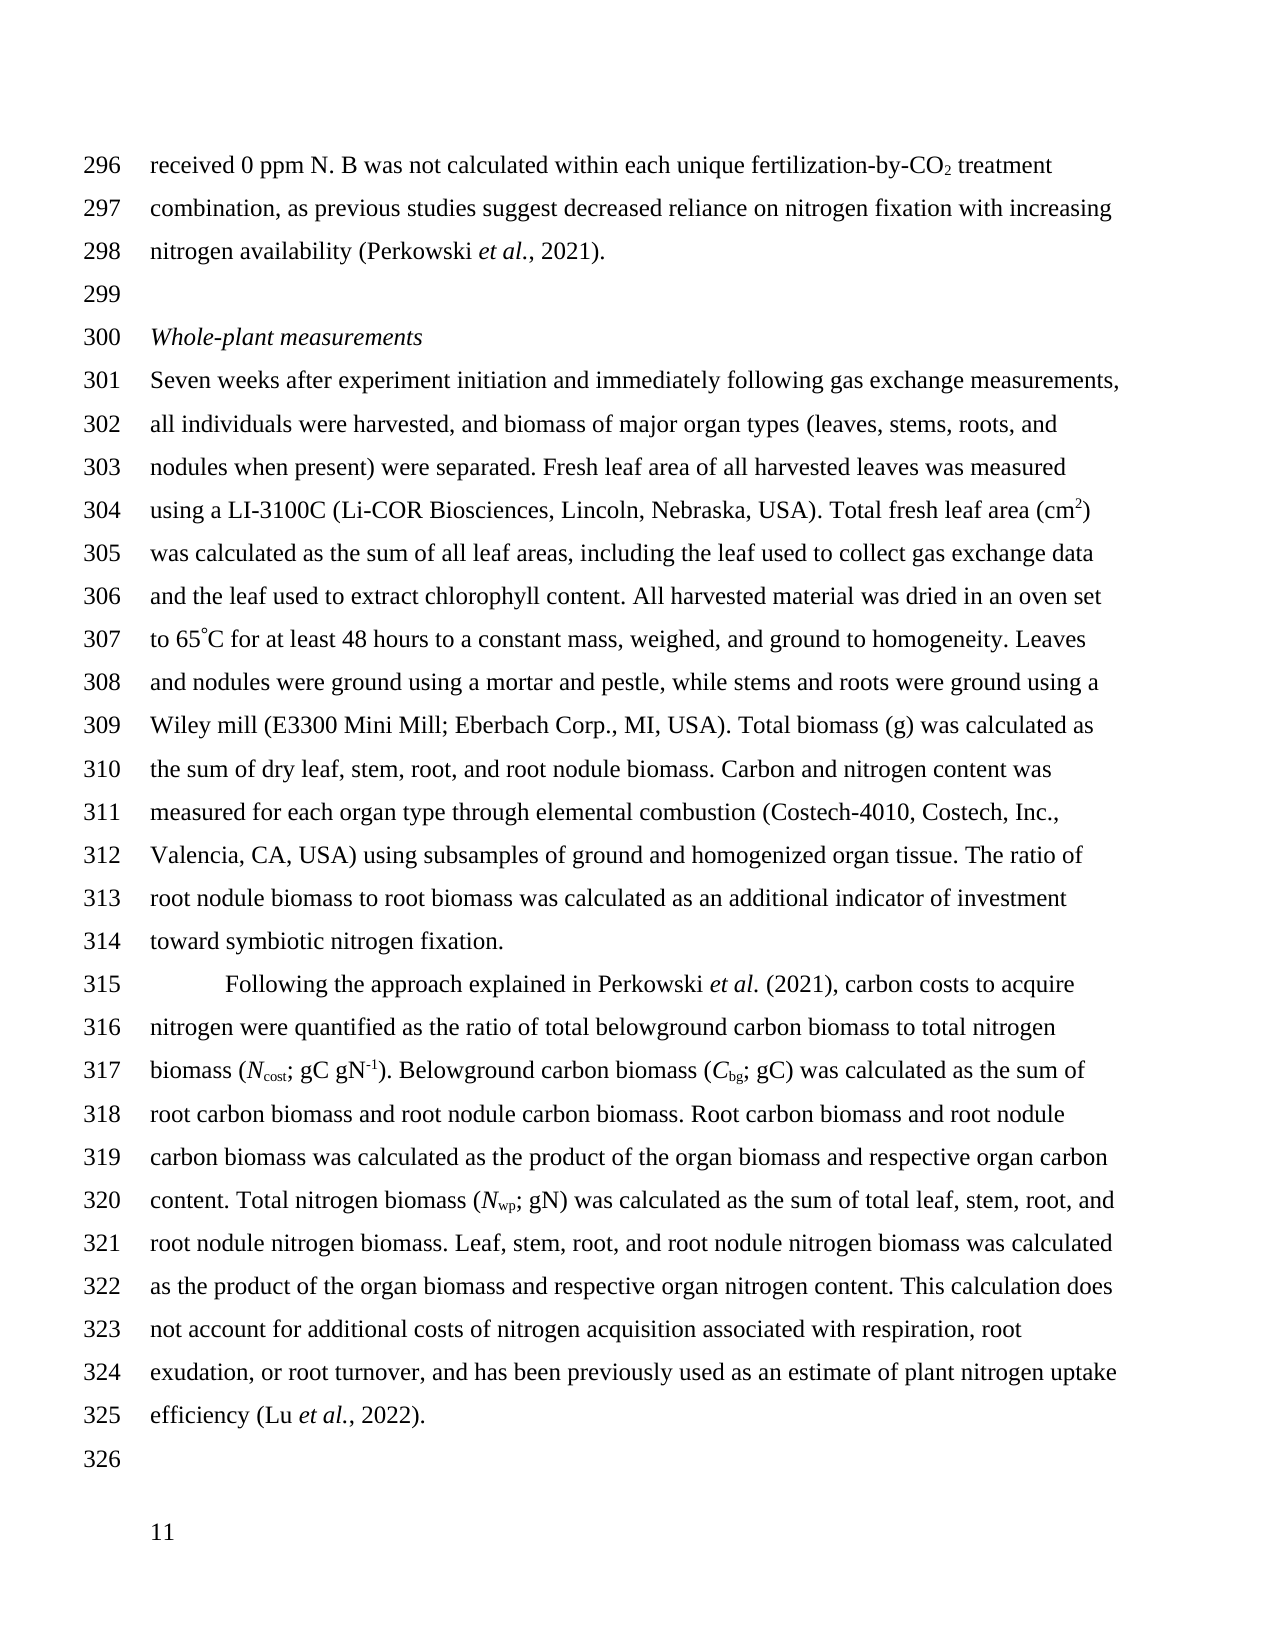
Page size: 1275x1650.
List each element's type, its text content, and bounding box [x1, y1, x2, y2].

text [150, 150, 1125, 265]
text Following the approach explained in Perkowski et al. (2021), carbon costs to acquire nitrogen were quantified as the ratio of total belowground carbon biomass to total nitrogen biomass (Ncost; gC gN-1). Belowground carbon biomass (Cbg; gC) was calculated as the sum of root carbon biomass and root nodule carbon biomass. Root carbon biomass and root nodule carbon biomass was calculated as the product of the organ biomass and respective organ carbon content. Total nitrogen biomass (Nwp; gN) was calculated as the sum of total leaf, stem, root, and root nodule nitrogen biomass. Leaf, stem, root, and root nodule nitrogen biomass was calculated as the product of the organ biomass and respective organ nitrogen content. This calculation does not account for additional costs of nitrogen acquisition associated with respiration, root exudation, or root turnover, and has been previously used as an estimate of plant nitrogen uptake efficiency (Lu et al., 2022). [150, 969, 1125, 1429]
text Seven weeks after experiment initiation and immediately following gas exchange measurements, all individuals were harvested, and biomass of major organ types (leaves, stems, roots, and nodules when present) were separated. Fresh leaf area of all harvested leaves was measured using a LI-3100C (Li-COR Biosciences, Lincoln, Nebraska, USA). Total fresh leaf area (cm2) was calculated as the sum of all leaf areas, including the leaf used to collect gas exchange data and the leaf used to extract chlorophyll content. All harvested material was dried in an oven set to 65C for at least 48 hours to a constant mass, weighed, and ground to homogeneity. Leaves and nodules were ground using a mortar and pestle, while stems and roots were ground using a Wiley mill (E3300 Mini Mill; Eberbach Corp., MI, USA). Total biomass (g) was calculated as the sum of dry leaf, stem, root, and root nodule biomass. Carbon and nitrogen content was measured for each organ type through elemental combustion (Costech-4010, Costech, Inc., Valencia, CA, USA) using subsamples of ground and homogenized organ tissue. The ratio of root nodule biomass to root biomass was calculated as an additional indicator of investment toward symbiotic nitrogen fixation. [150, 366, 1125, 955]
text Whole-plant measurements [150, 322, 1125, 351]
